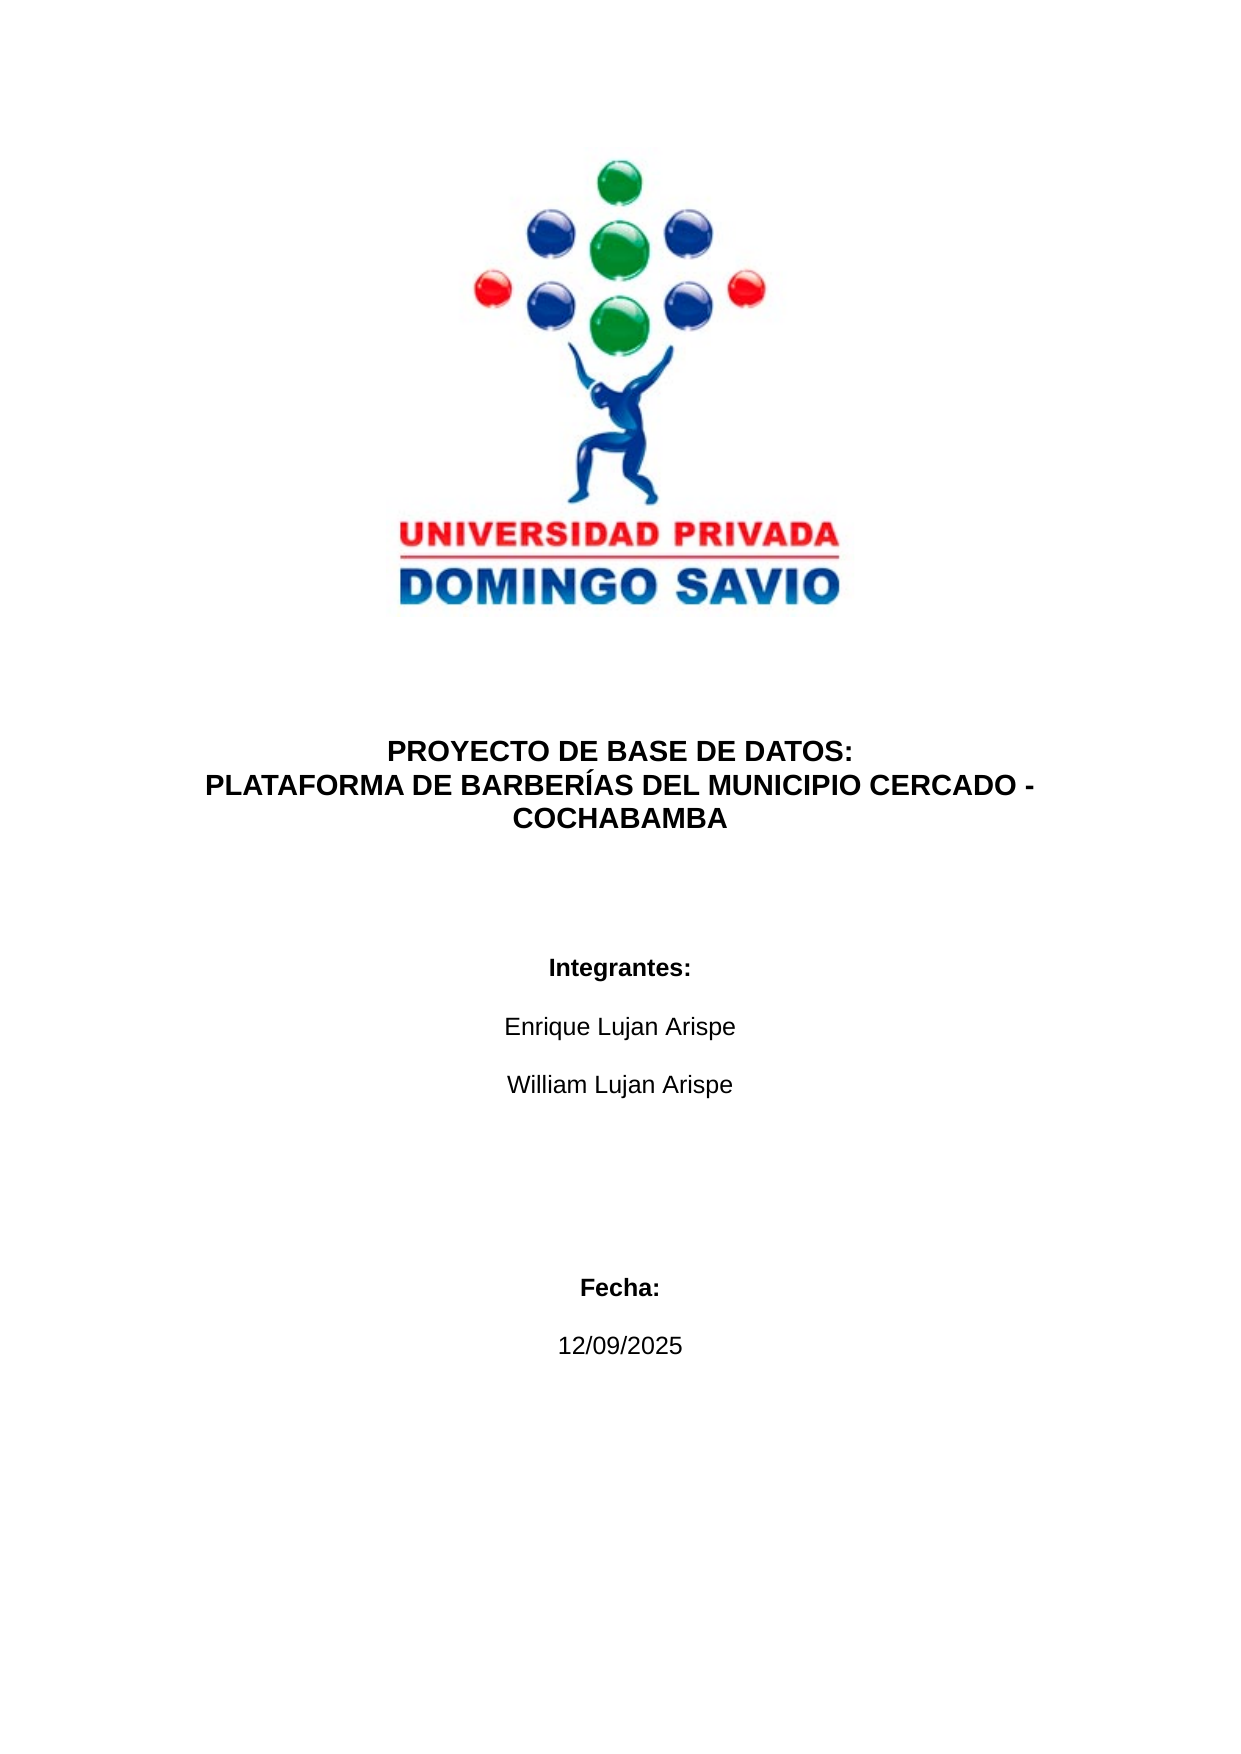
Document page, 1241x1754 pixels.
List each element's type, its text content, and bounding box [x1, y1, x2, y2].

text William Lujan Arispe [177, 1070, 1063, 1099]
text PROYECTO DE BASE DE DATOS: PLATAFORMA DE BARBERÍAS DEL MUNICIPIO CERCADO - COCHABAMBA [177, 734, 1063, 835]
text Enrique Lujan Arispe [177, 1012, 1063, 1040]
text Integrantes: [177, 953, 1063, 982]
text Fecha: [177, 1273, 1063, 1302]
text 12/09/2025 [177, 1331, 1063, 1360]
picture [385, 147, 855, 617]
